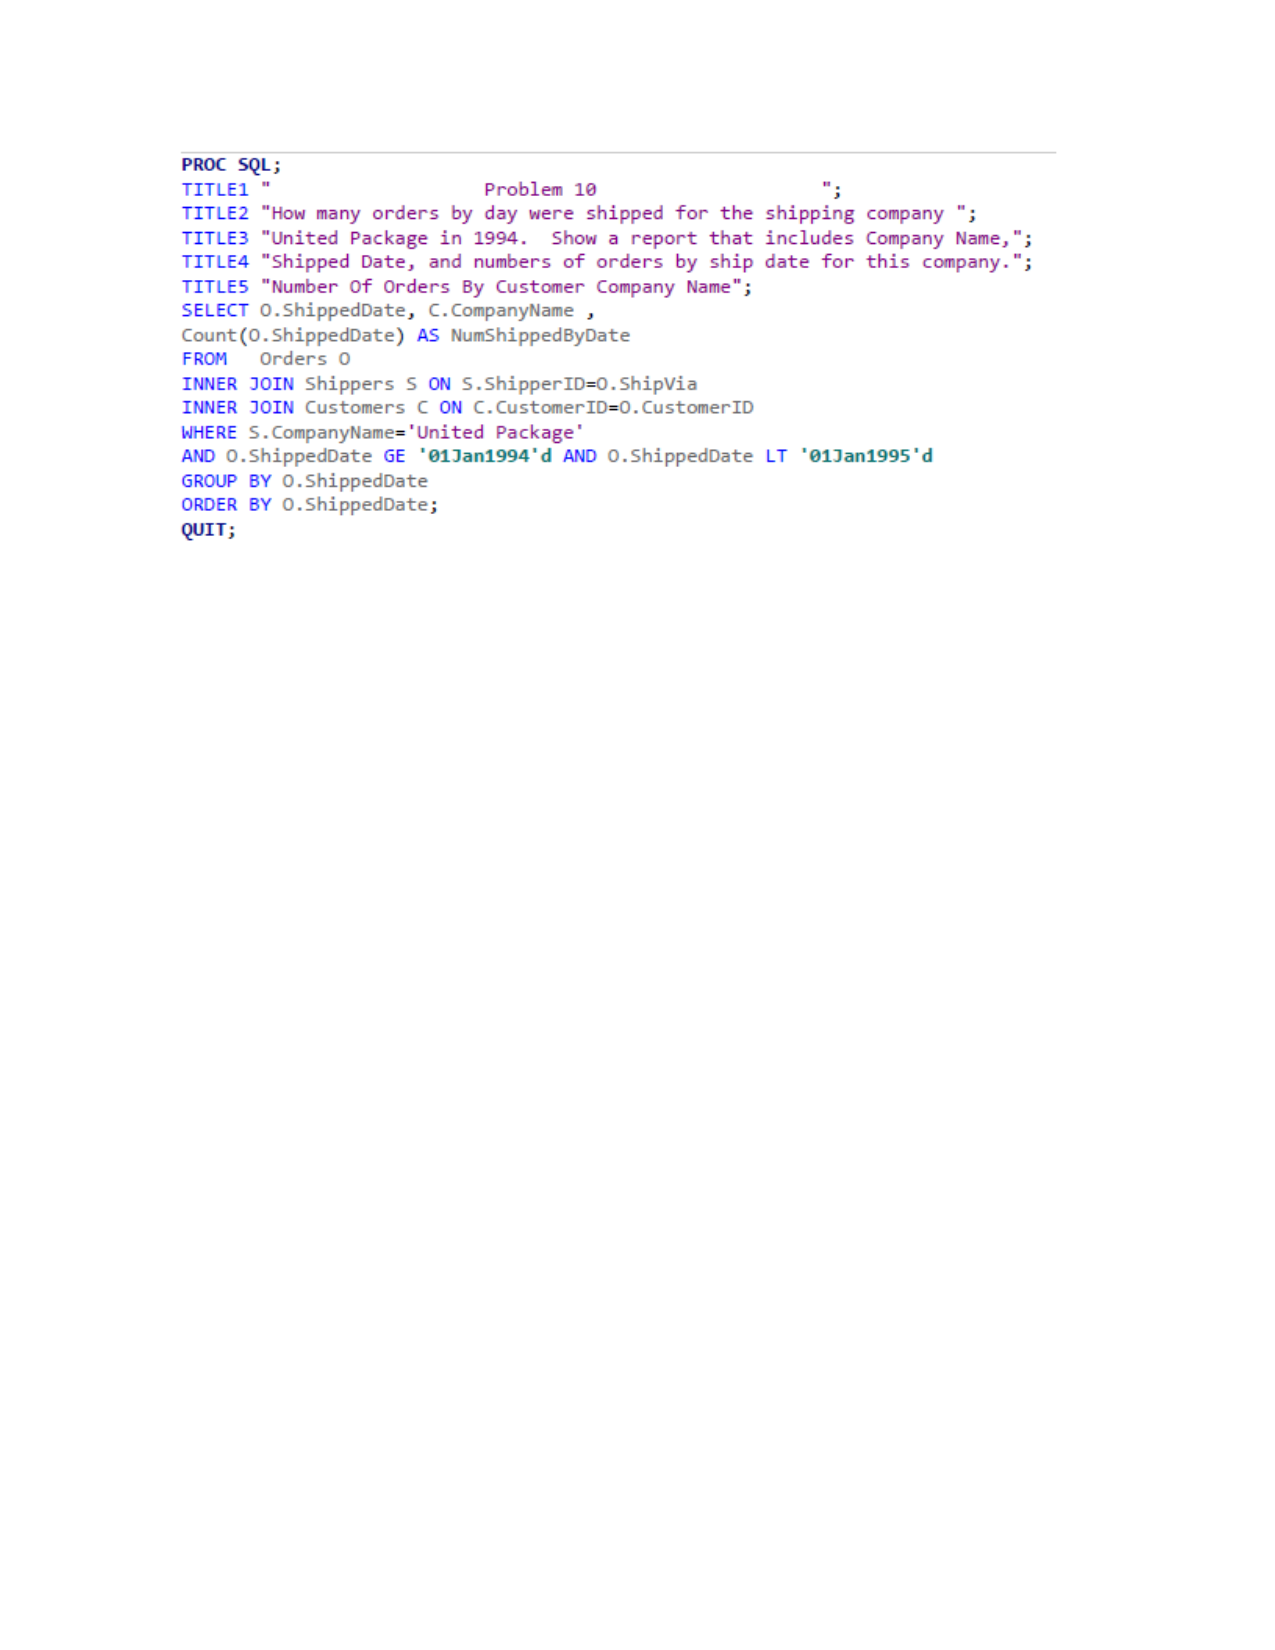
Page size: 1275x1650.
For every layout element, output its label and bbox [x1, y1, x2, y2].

picture [150, 150, 1057, 561]
